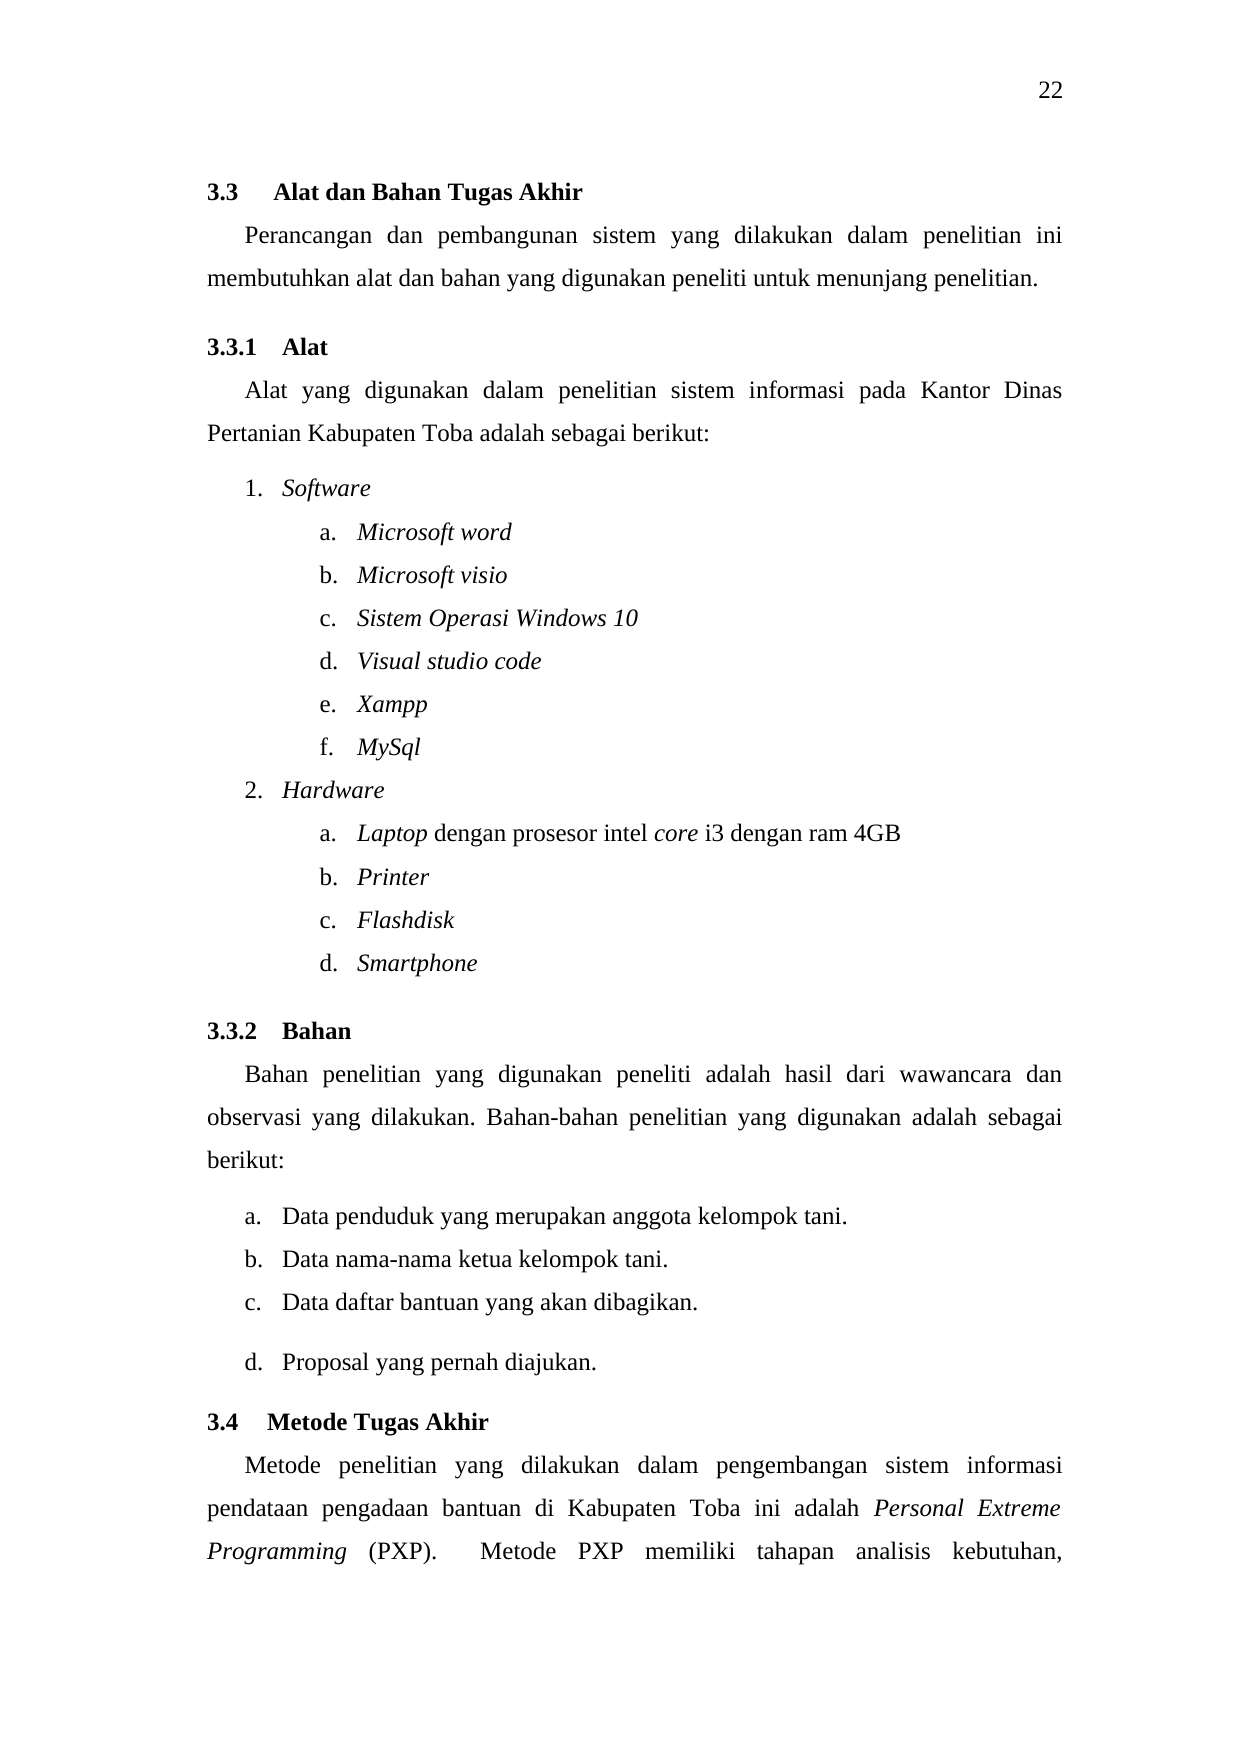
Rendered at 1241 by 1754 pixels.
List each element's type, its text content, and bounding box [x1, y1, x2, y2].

list Microsoft visio [319, 560, 1063, 588]
subtitle Alat [207, 332, 1063, 360]
subtitle Metode Tugas Akhir [207, 1407, 1063, 1436]
subtitle Bahan [207, 1016, 1063, 1045]
list Microsoft word [319, 517, 1063, 545]
text Alat yang digunakan dalam penelitian sistem informasi pada Kantor Dinas Pertanian Kabupaten Toba adalah sebagai berikut: [207, 375, 1063, 447]
list Data nama-nama ketua kelompok tani. [244, 1244, 1063, 1273]
list Proposal yang pernah diajukan. [244, 1347, 1063, 1376]
list Visual studio code [319, 646, 1063, 675]
text Perancangan dan pembangunan sistem yang dilakukan dalam penelitian ini membutuhkan alat dan bahan yang digunakan peneliti untuk menunjang penelitian. [207, 220, 1063, 292]
list Flashdisk [319, 905, 1063, 933]
list MySql [319, 732, 1063, 761]
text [207, 1450, 1063, 1565]
list Hardware [244, 775, 1063, 804]
list Xampp [319, 689, 1063, 718]
list Sistem Operasi Windows 10 [319, 603, 1063, 632]
list Smartphone [319, 948, 1063, 977]
list Printer [319, 862, 1063, 890]
list Laptop dengan prosesor intel core i3 dengan ram 4GB [319, 818, 1063, 847]
list Data daftar bantuan yang akan dibagikan. [244, 1287, 1063, 1316]
subtitle Alat dan Bahan Tugas Akhir [207, 177, 1063, 206]
list Software [244, 473, 1063, 502]
text Bahan penelitian yang digunakan peneliti adalah hasil dari wawancara dan observasi yang dilakukan. Bahan-bahan penelitian yang digunakan adalah sebagai berikut: [207, 1059, 1063, 1174]
list Data penduduk yang merupakan anggota kelompok tani. [244, 1201, 1063, 1230]
